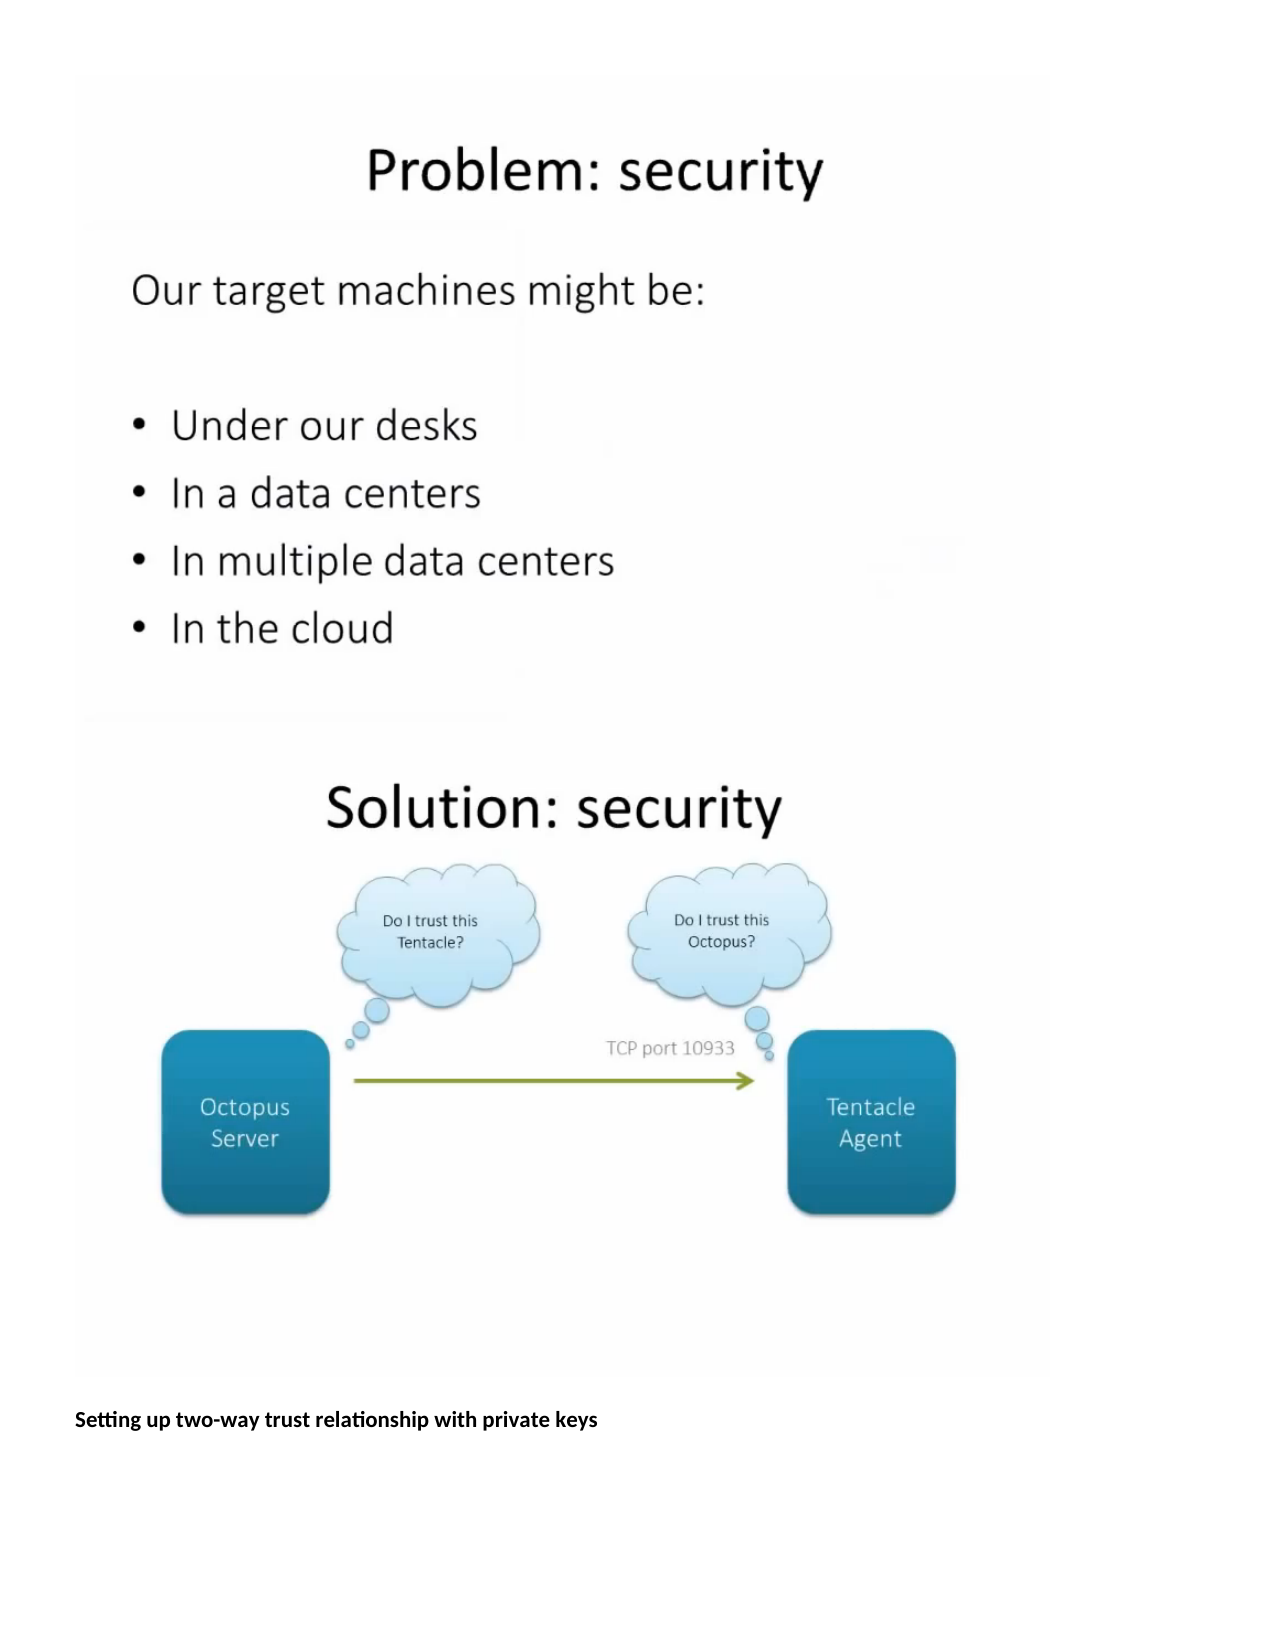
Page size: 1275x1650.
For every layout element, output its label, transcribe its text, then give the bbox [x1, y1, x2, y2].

text Setting up two-way trust relationship with private keys [75, 1405, 1200, 1433]
picture [75, 75, 1050, 1377]
